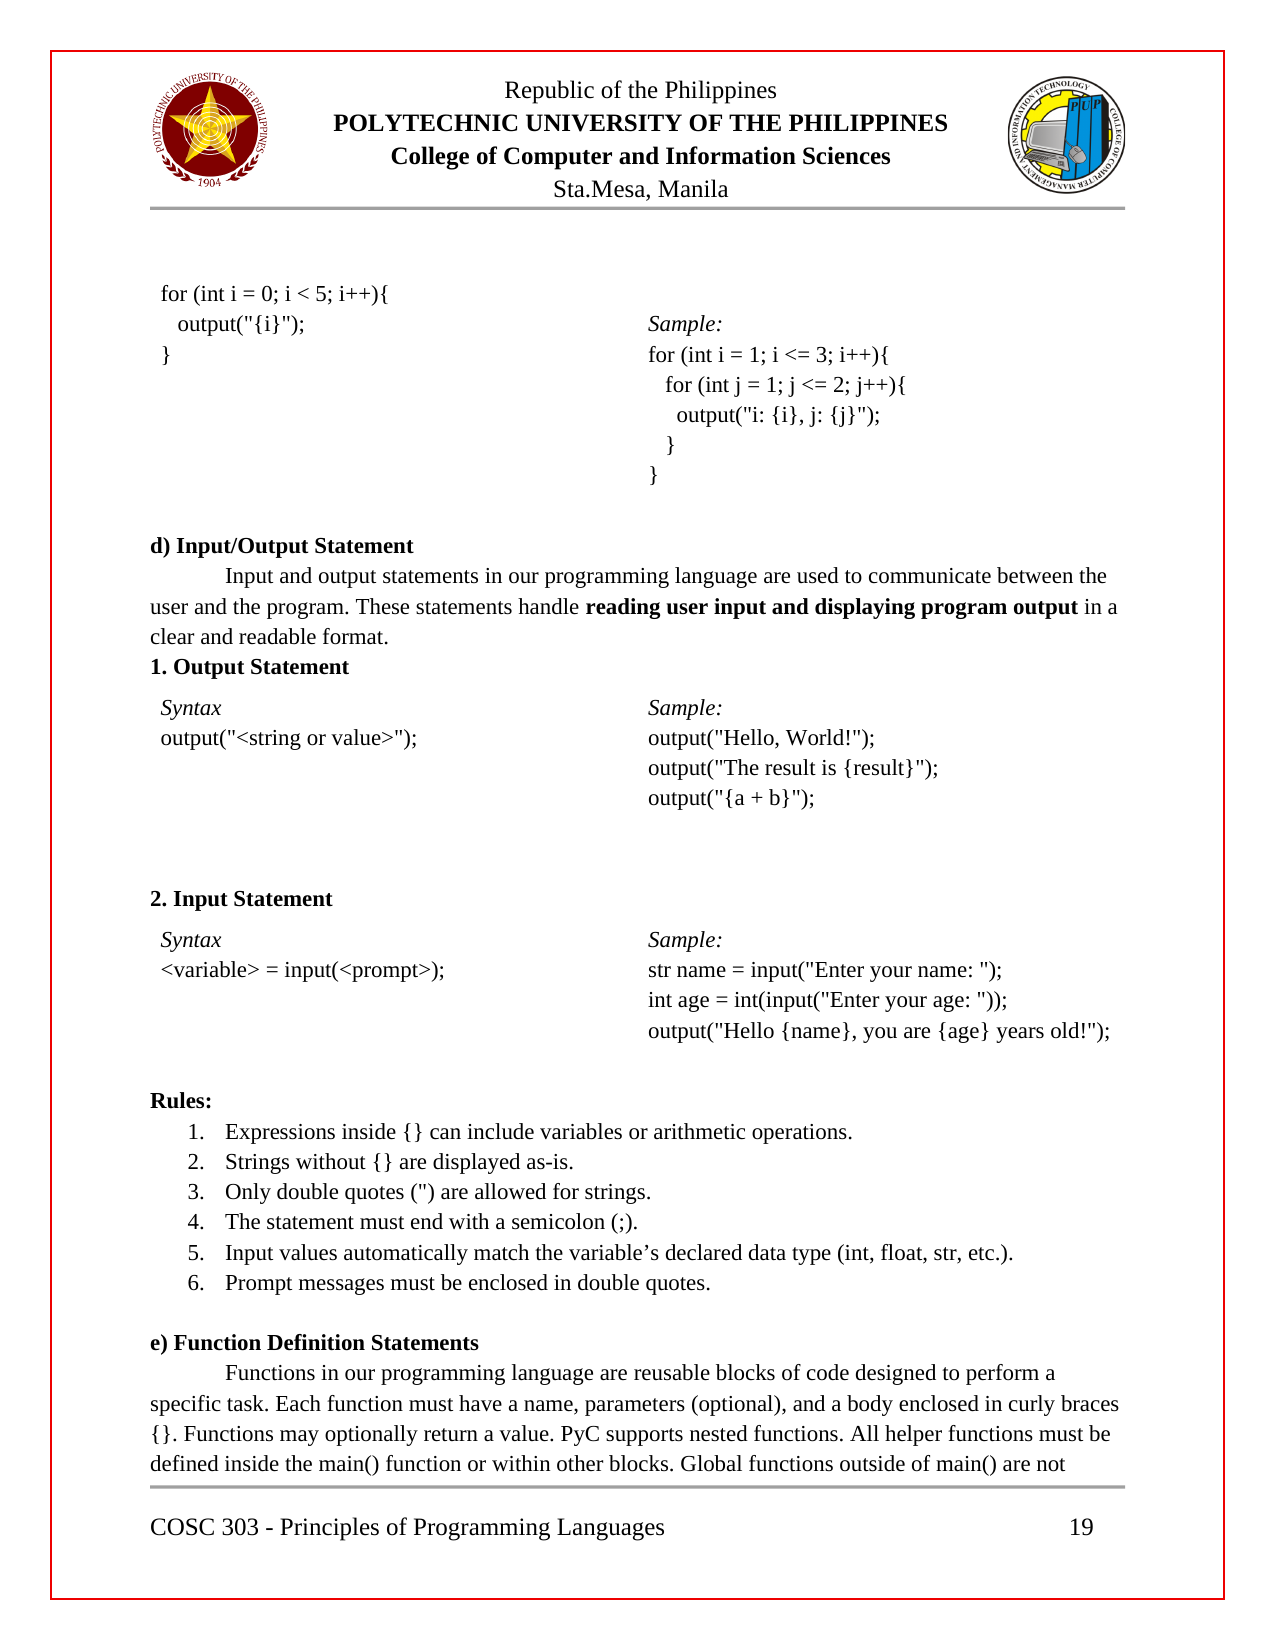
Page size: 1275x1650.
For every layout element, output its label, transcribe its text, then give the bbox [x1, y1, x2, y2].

list The statement must end with a semicolon (;). [187, 1208, 1125, 1235]
list Strings without {} are displayed as-is. [187, 1148, 1125, 1174]
text e) Function Definition Statements [150, 1329, 1125, 1356]
text d) Input/Output Statement [150, 532, 1125, 559]
picture [150, 71, 268, 189]
text 2. Input Statement [150, 886, 1125, 912]
table_header Syntax <variable> = input(<prompt>); [150, 916, 637, 1088]
list Prompt messages must be enclosed in double quotes. [187, 1269, 1125, 1295]
list Expressions inside {} can include variables or arithmetic operations. [187, 1118, 1125, 1144]
text Rules: [150, 1088, 1125, 1114]
picture [1007, 76, 1125, 194]
table_header Sample: str name = input("Enter your name: "); int age = int(input("Enter your age: ")); output("Hello {name}, you are {age} years old!"); [638, 916, 1125, 1088]
text Input and output statements in our programming language are used to communicate between the user and the program. These statements handle reading user input and displaying program output in a clear and readable format. 1. Output Statement [150, 563, 1125, 679]
list Only double quotes (") are allowed for strings. [187, 1178, 1125, 1204]
table_header Sample: output("Hello, World!"); output("The result is {result}"); output("{a + b}"); [638, 684, 1125, 855]
table_header Syntax output("<string or value>"); [150, 684, 637, 855]
list Input values automatically match the variable’s declared data type (int, float, str, etc.). [187, 1239, 1125, 1265]
